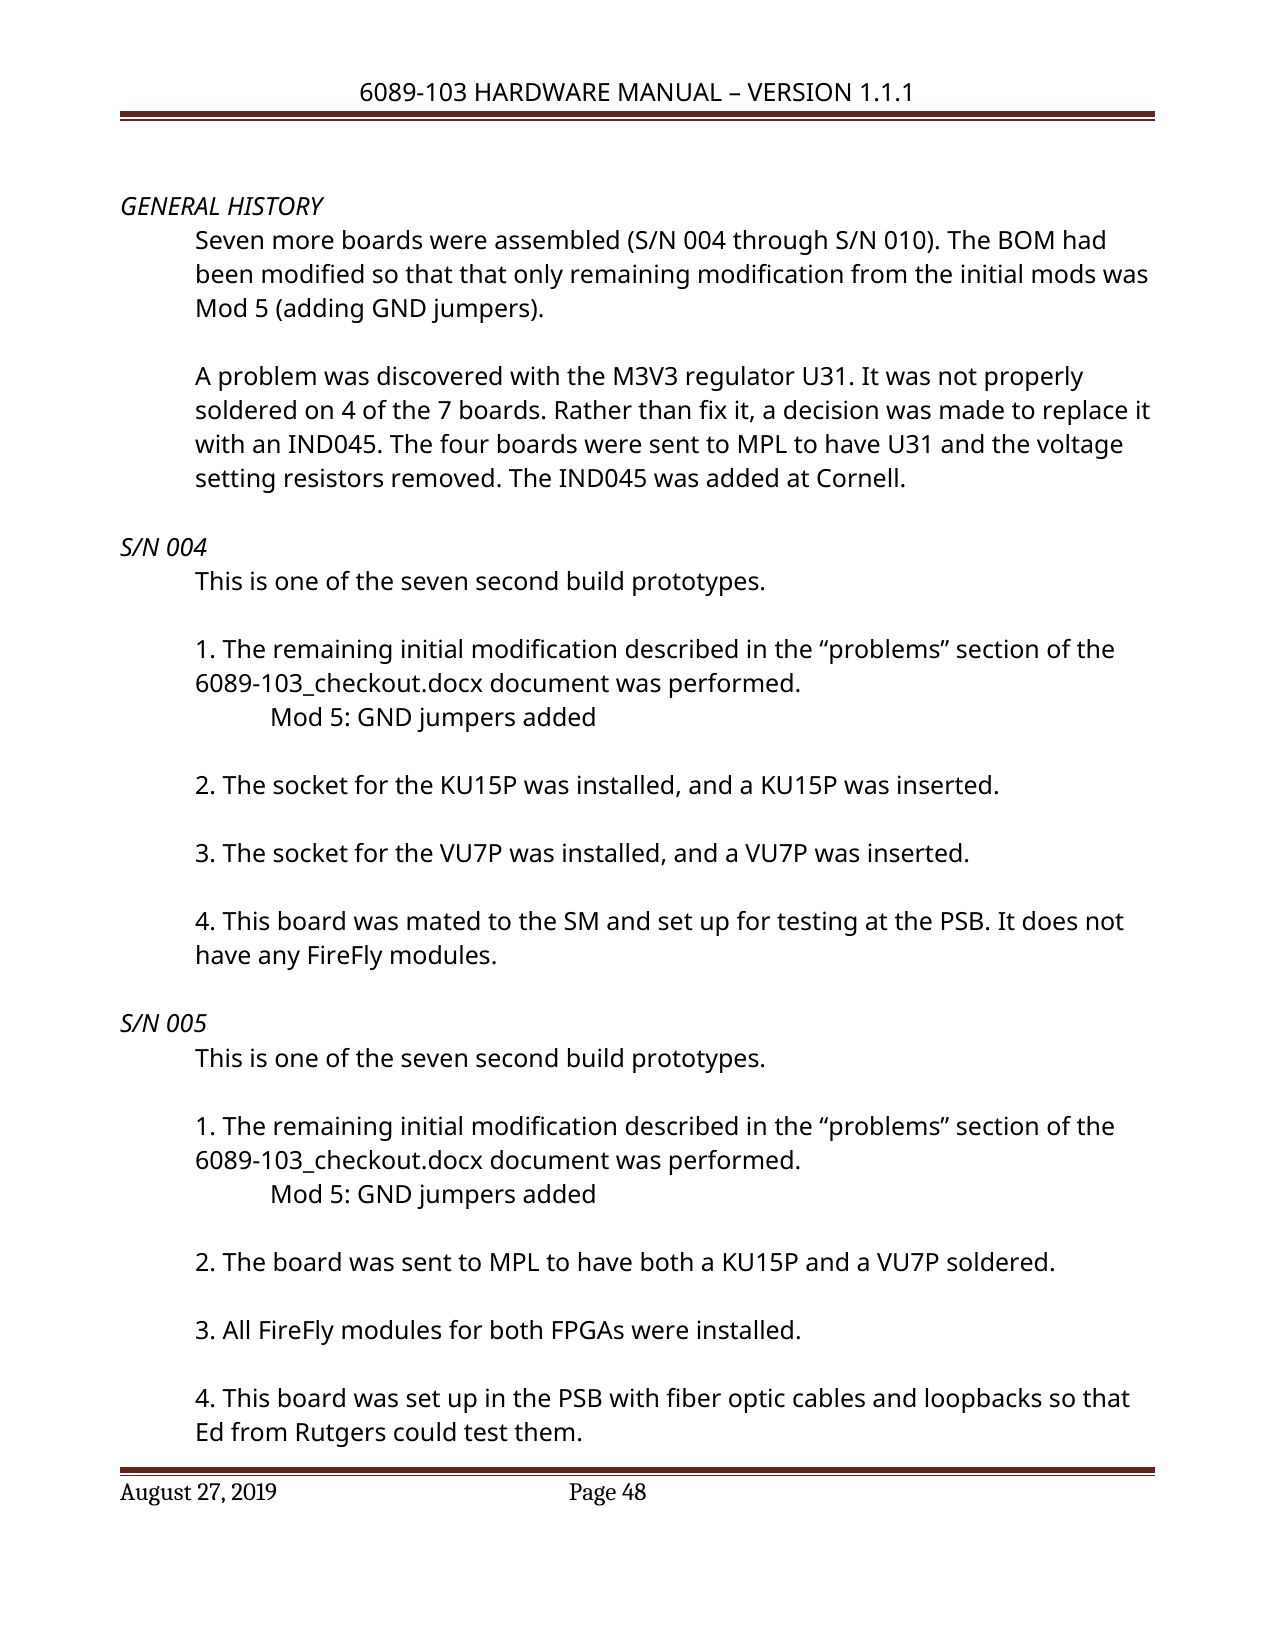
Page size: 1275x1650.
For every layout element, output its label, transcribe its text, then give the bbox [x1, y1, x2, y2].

text 3. All FireFly modules for both FPGAs were installed. [195, 1313, 1155, 1347]
text 4. This board was set up in the PSB with fiber optic cables and loopbacks so that Ed from Rutgers could test them. [195, 1381, 1155, 1449]
text This is one of the seven second build prototypes. [195, 563, 1155, 597]
text Mod 5: GND jumpers added [270, 1176, 1155, 1211]
text A problem was discovered with the M3V3 regulator U31. It was not properly soldered on 4 of the 7 boards. Rather than fix it, a decision was made to replace it with an IND045. The four boards were sent to MPL to have U31 and the voltage setting resistors removed. The IND045 was added at Cornell. [195, 359, 1155, 495]
text 2. The socket for the KU15P was installed, and a KU15P was inserted. [195, 768, 1155, 802]
text Mod 5: GND jumpers added [270, 699, 1155, 734]
subtitle S/N 004 [120, 529, 1155, 563]
text 1. The remaining initial modification described in the “problems” section of the 6089-103_checkout.docx document was performed. [195, 1108, 1155, 1176]
text 1. The remaining initial modification described in the “problems” section of the 6089-103_checkout.docx document was performed. [195, 631, 1155, 699]
subtitle S/N 005 [120, 1006, 1155, 1040]
subtitle GENERAL HISTORY [120, 189, 1155, 223]
text 3. The socket for the VU7P was installed, and a VU7P was inserted. [195, 836, 1155, 870]
text Seven more boards were assembled (S/N 004 through S/N 010). The BOM had been modified so that that only remaining modification from the initial mods was Mod 5 (adding GND jumpers). [195, 223, 1155, 325]
text 4. This board was mated to the SM and set up for testing at the PSB. It does not have any FireFly modules. [195, 904, 1155, 972]
text 2. The board was sent to MPL to have both a KU15P and a VU7P soldered. [195, 1244, 1155, 1279]
text This is one of the seven second build prototypes. [195, 1040, 1155, 1074]
